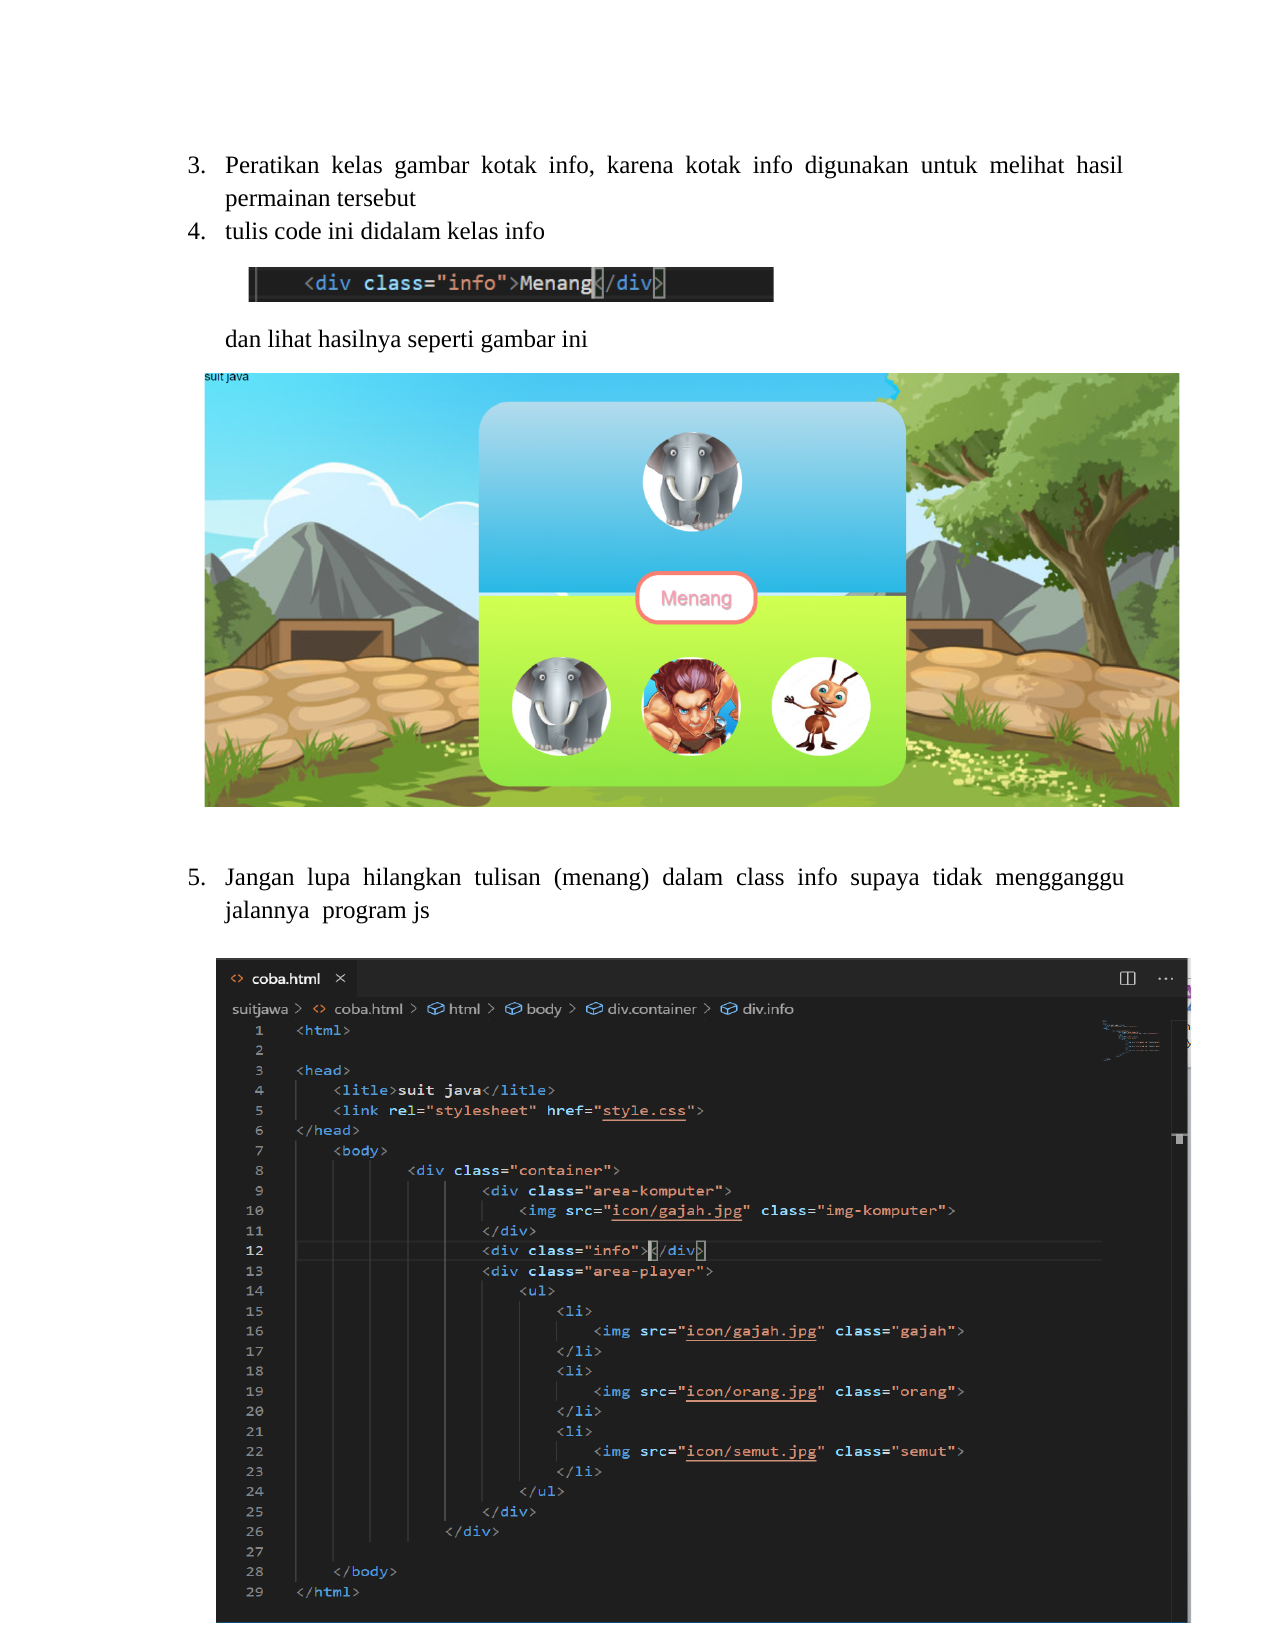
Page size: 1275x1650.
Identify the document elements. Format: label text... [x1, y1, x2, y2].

list tulis code ini didalam kelas info [187, 216, 1125, 245]
list Peratikan kelas gambar kotak info, karena kotak info digunakan untuk melihat hasil permainan tersebut [187, 150, 1125, 212]
text dan lihat hasilnya seperti gambar ini [225, 324, 1125, 352]
list Jangan lupa hilangkan tulisan (menang) dalam class info supaya tidak mengganggu jalannya program js [187, 862, 1125, 924]
picture [248, 267, 774, 302]
picture [216, 958, 1192, 1623]
picture [204, 373, 1180, 807]
